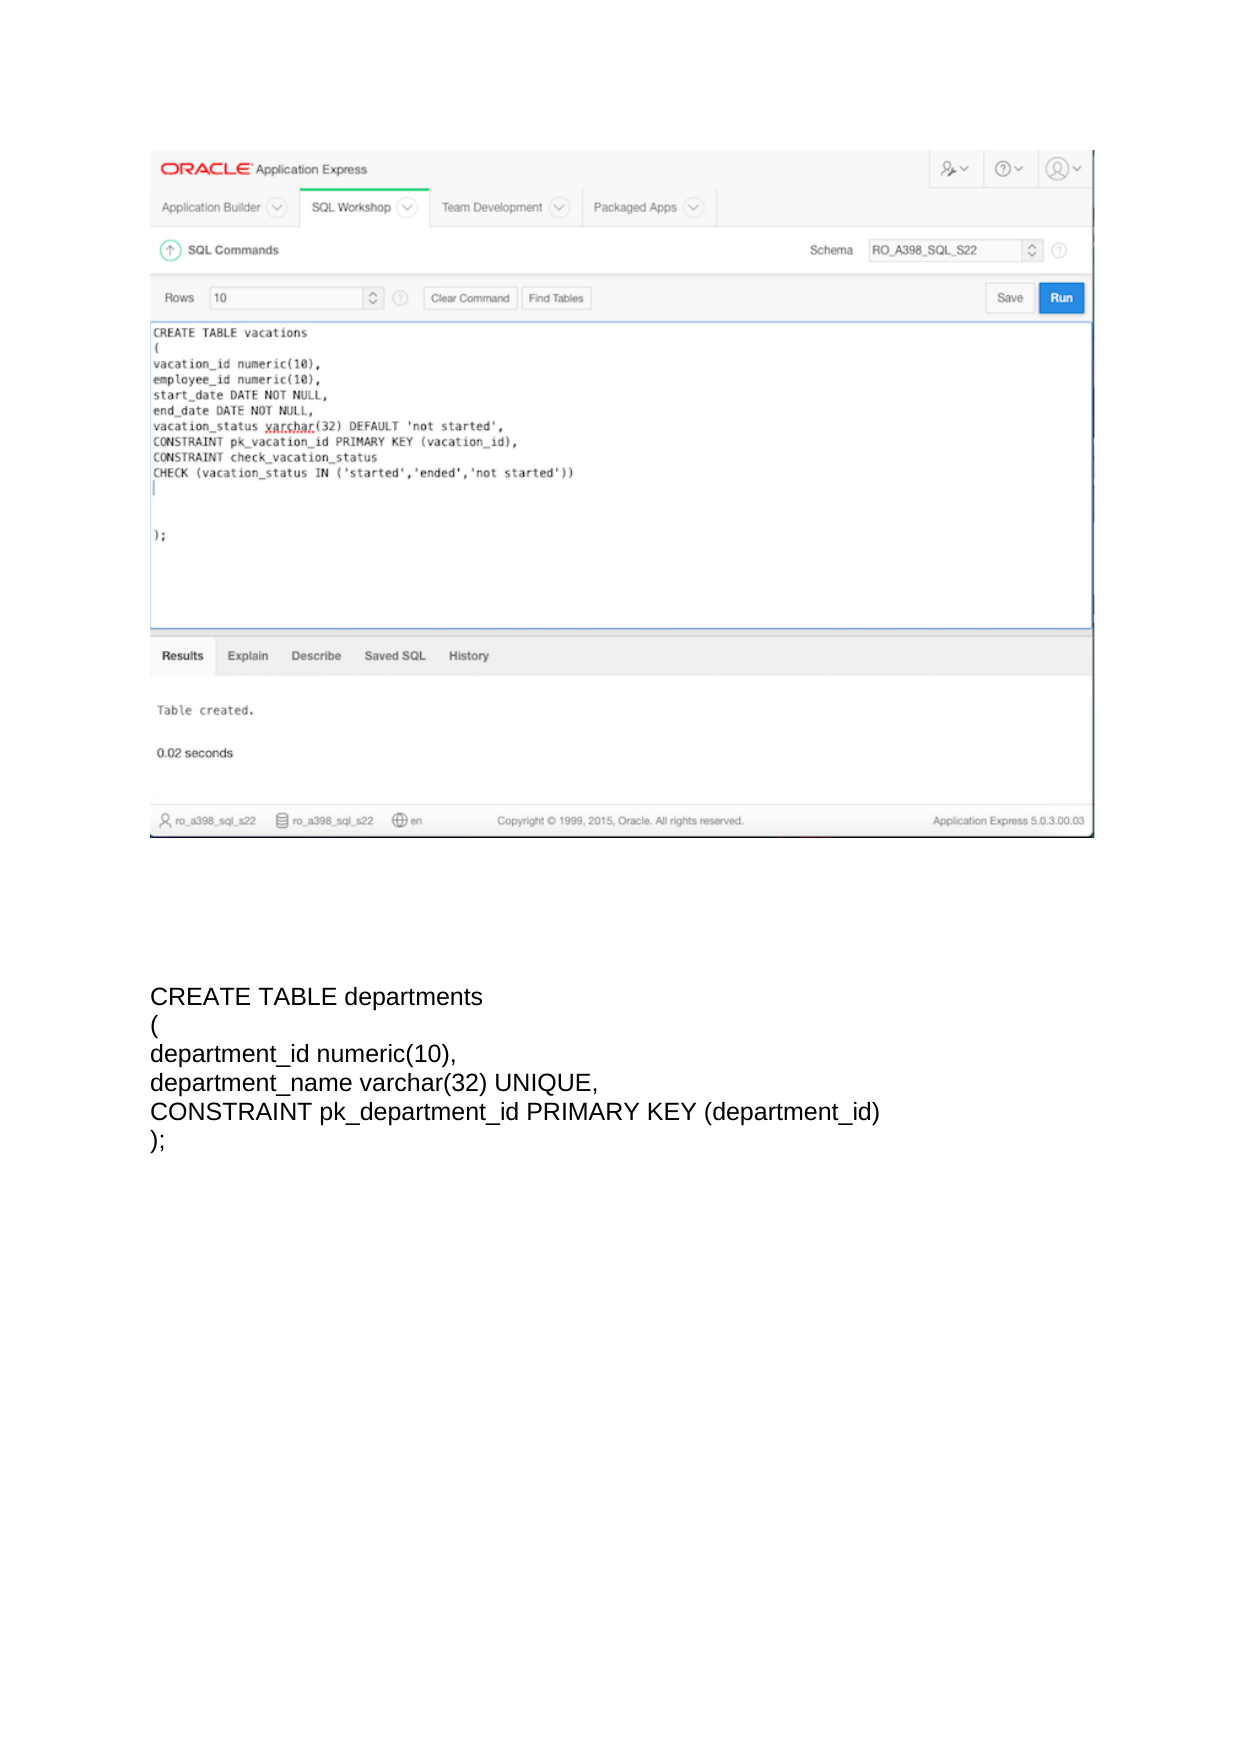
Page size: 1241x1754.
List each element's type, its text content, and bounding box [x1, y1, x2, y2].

text CONSTRAINT pk_department_id PRIMARY KEY (department_id) [150, 1097, 1090, 1126]
text ( [150, 1011, 1090, 1039]
text CREATE TABLE departments [150, 982, 1090, 1011]
text department_id numeric(10), [150, 1039, 1090, 1068]
text ); [150, 1126, 1090, 1154]
text department_name varchar(32) UNIQUE, [150, 1068, 1090, 1097]
picture [150, 150, 1095, 838]
